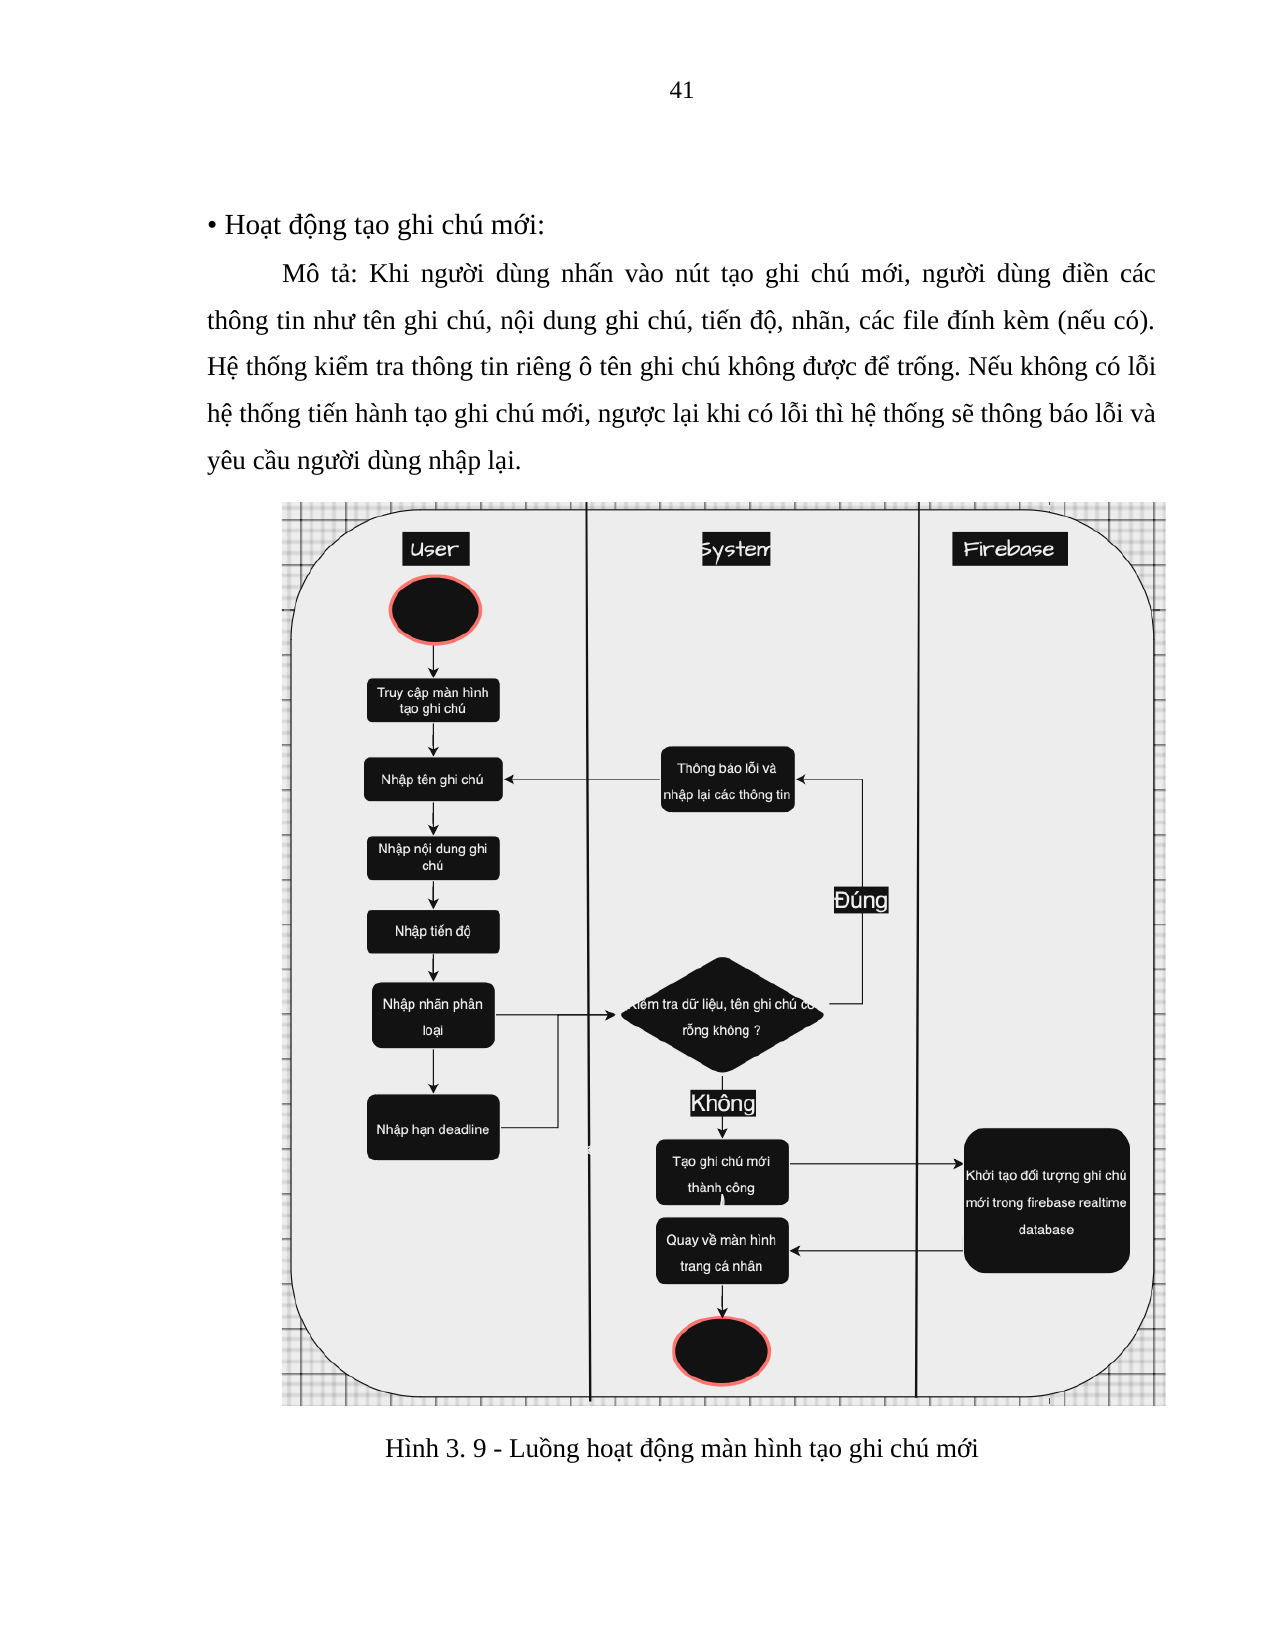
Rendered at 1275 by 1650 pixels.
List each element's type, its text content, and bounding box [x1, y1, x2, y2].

picture [281, 502, 1166, 1406]
text Hình 3. 9 - Luồng hoạt động màn hình tạo ghi chú mới [207, 1432, 1157, 1464]
text • Hoạt động tạo ghi chú mới: [207, 207, 1157, 240]
text Mô tả: Khi người dùng nhấn vào nút tạo ghi chú mới, người dùng điền các thông tin như tên ghi chú, nội dung ghi chú, tiến độ, nhãn, các file đính kèm (nếu có). Hệ thống kiểm tra thông tin riêng ô tên ghi chú không được để trống. Nếu không có lỗi hệ thống tiến hành tạo ghi chú mới, ngược lại khi có lỗi thì hệ thống sẽ thông báo lỗi và yêu cầu người dùng nhập lại. [207, 257, 1157, 475]
